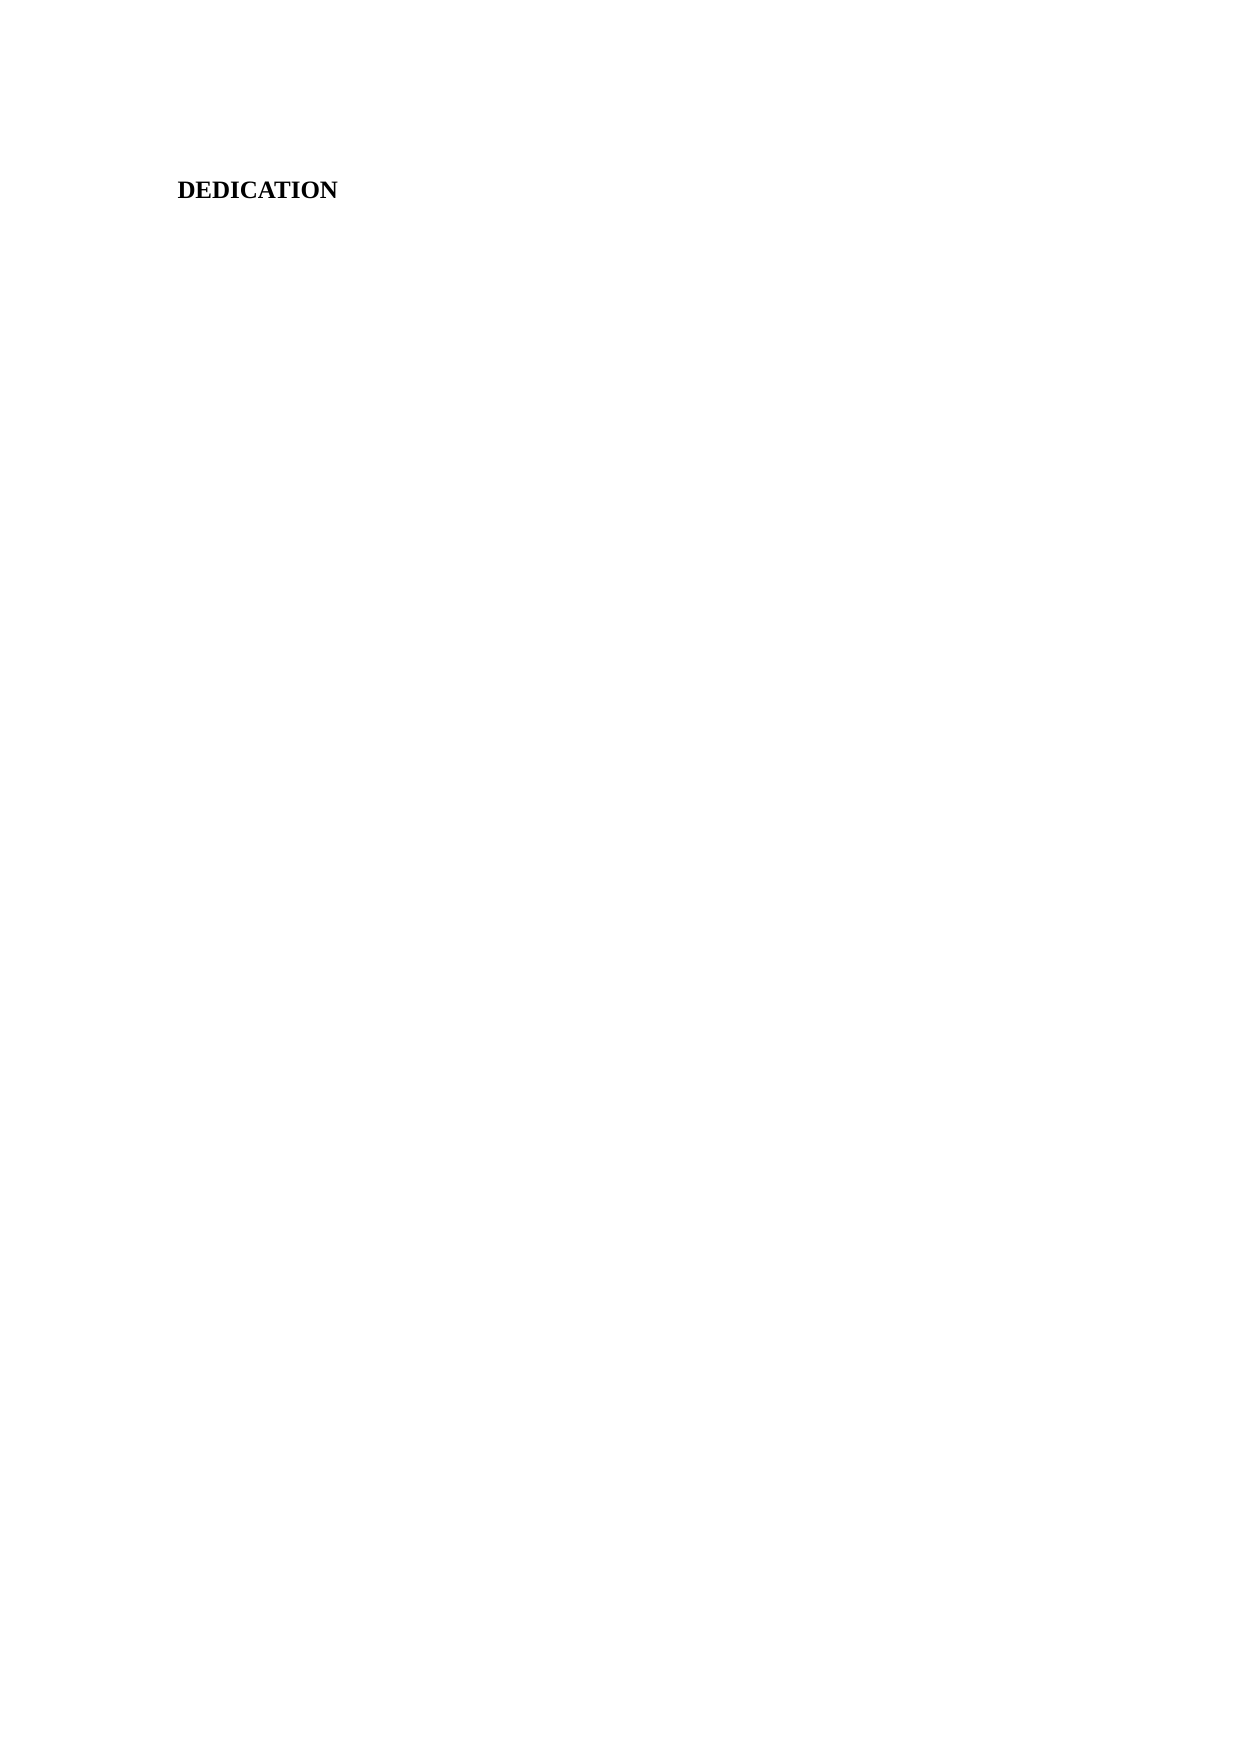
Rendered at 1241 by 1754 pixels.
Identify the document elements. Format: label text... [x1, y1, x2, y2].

text DEDICATION [177, 175, 1122, 204]
